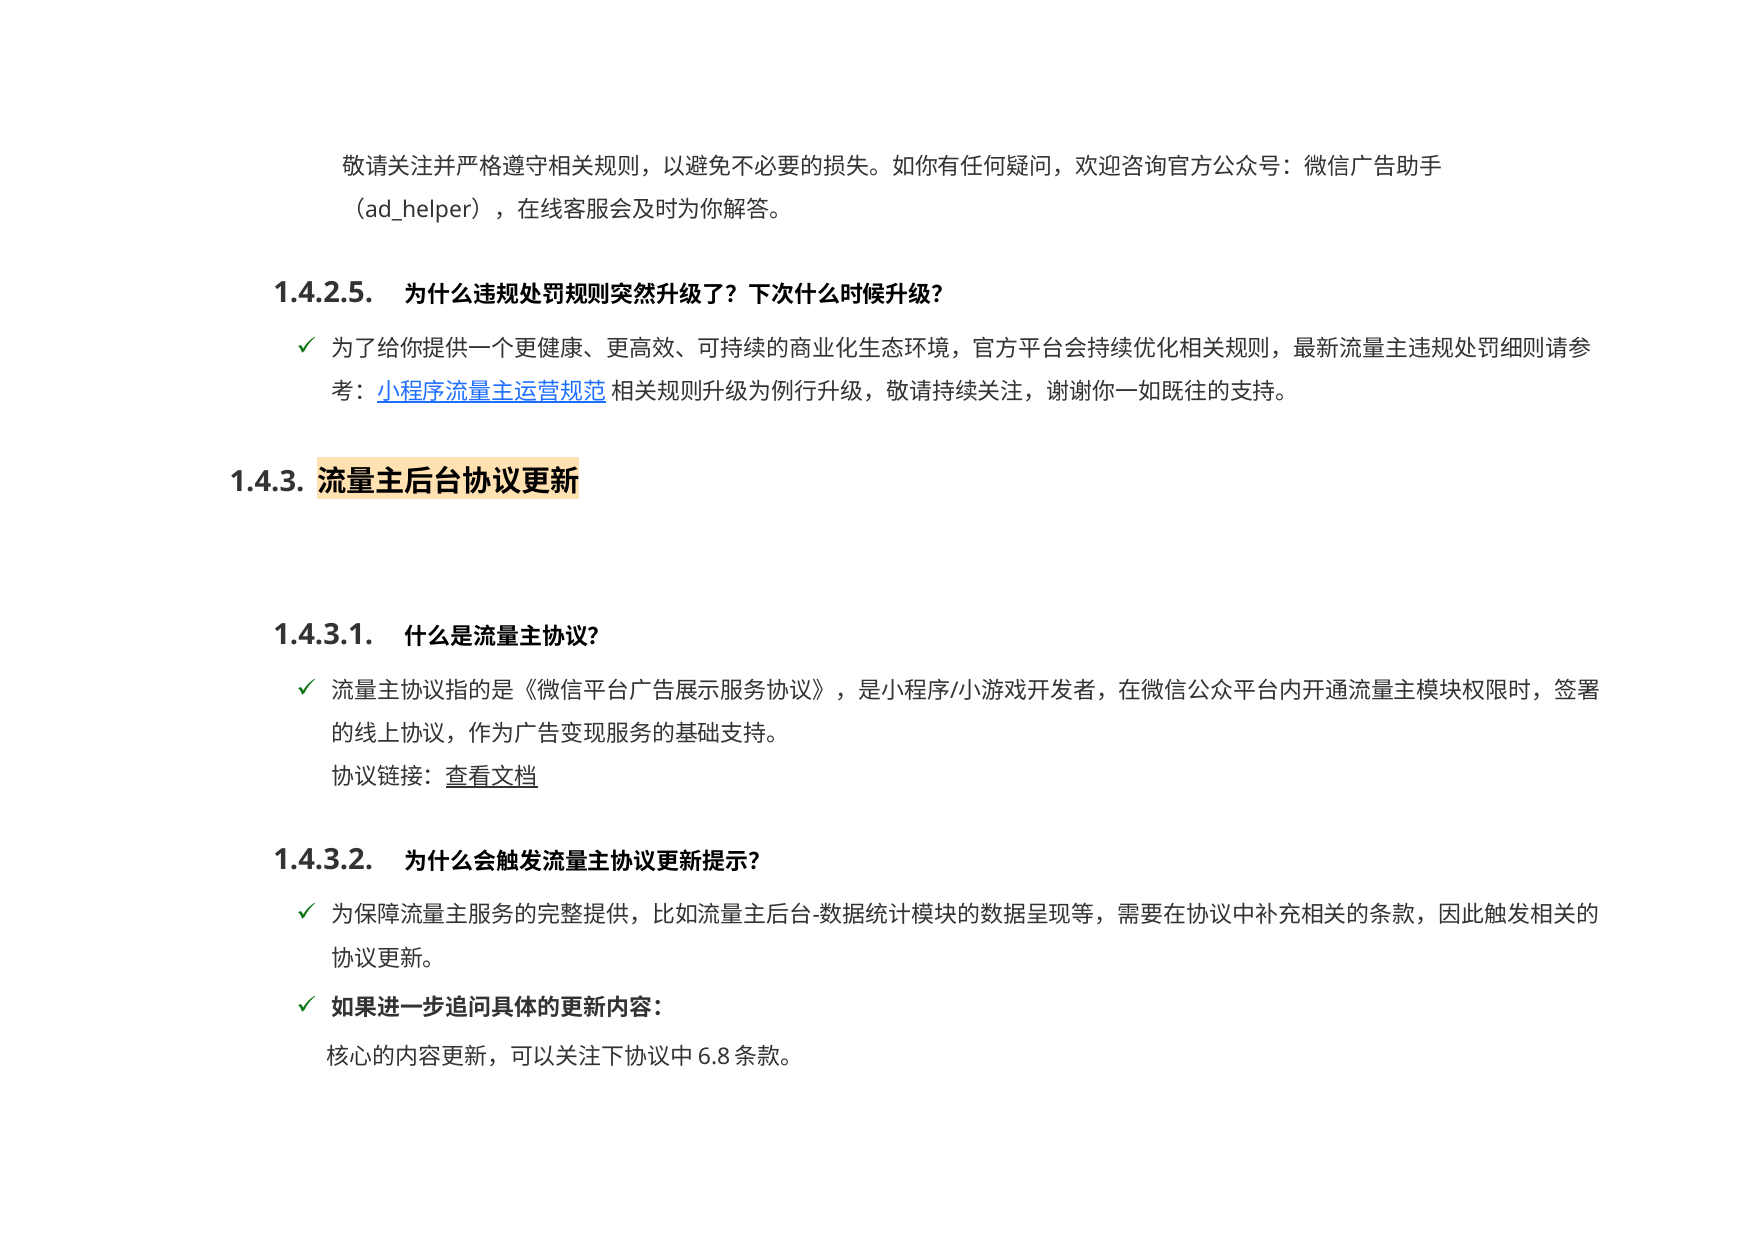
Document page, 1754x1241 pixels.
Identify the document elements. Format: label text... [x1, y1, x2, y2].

list 什么是流量主协议？ [273, 614, 1612, 653]
list 流量主协议指的是《微信平台广告展示服务协议》，是小程序/小游戏开发者，在微信公众平台内开通流量主模块权限时，签署的线上协议，作为广告变现服务的基础支持。 协议链接：查看文档 [296, 671, 1612, 791]
subtitle 流量主后台协议更新 [229, 457, 1612, 500]
list 为什么违规处罚规则突然升级了？下次什么时候升级？ [273, 272, 1612, 311]
list 如果进一步追问具体的更新内容： [296, 989, 1612, 1022]
list 敬请关注并严格遵守相关规则，以避免不必要的损失。如你有任何疑问，欢迎咨询官方公众号：微信广告助手（ad_helper），在线客服会及时为你解答。 [342, 148, 1612, 224]
list 为保障流量主服务的完整提供，比如流量主后台-数据统计模块的数据呈现等，需要在协议中补充相关的条款，因此触发相关的协议更新。 [296, 896, 1612, 973]
list 为什么会触发流量主协议更新提示？ [273, 838, 1612, 878]
list 核心的内容更新，可以关注下协议中6.8条款。 [326, 1038, 1612, 1072]
list 为了给你提供一个更健康、更高效、可持续的商业化生态环境，官方平台会持续优化相关规则，最新流量主违规处罚细则请参考：小程序流量主运营规范 相关规则升级为例行升级，敬请持续关注，谢谢你一如既往的支持。 [296, 329, 1612, 406]
